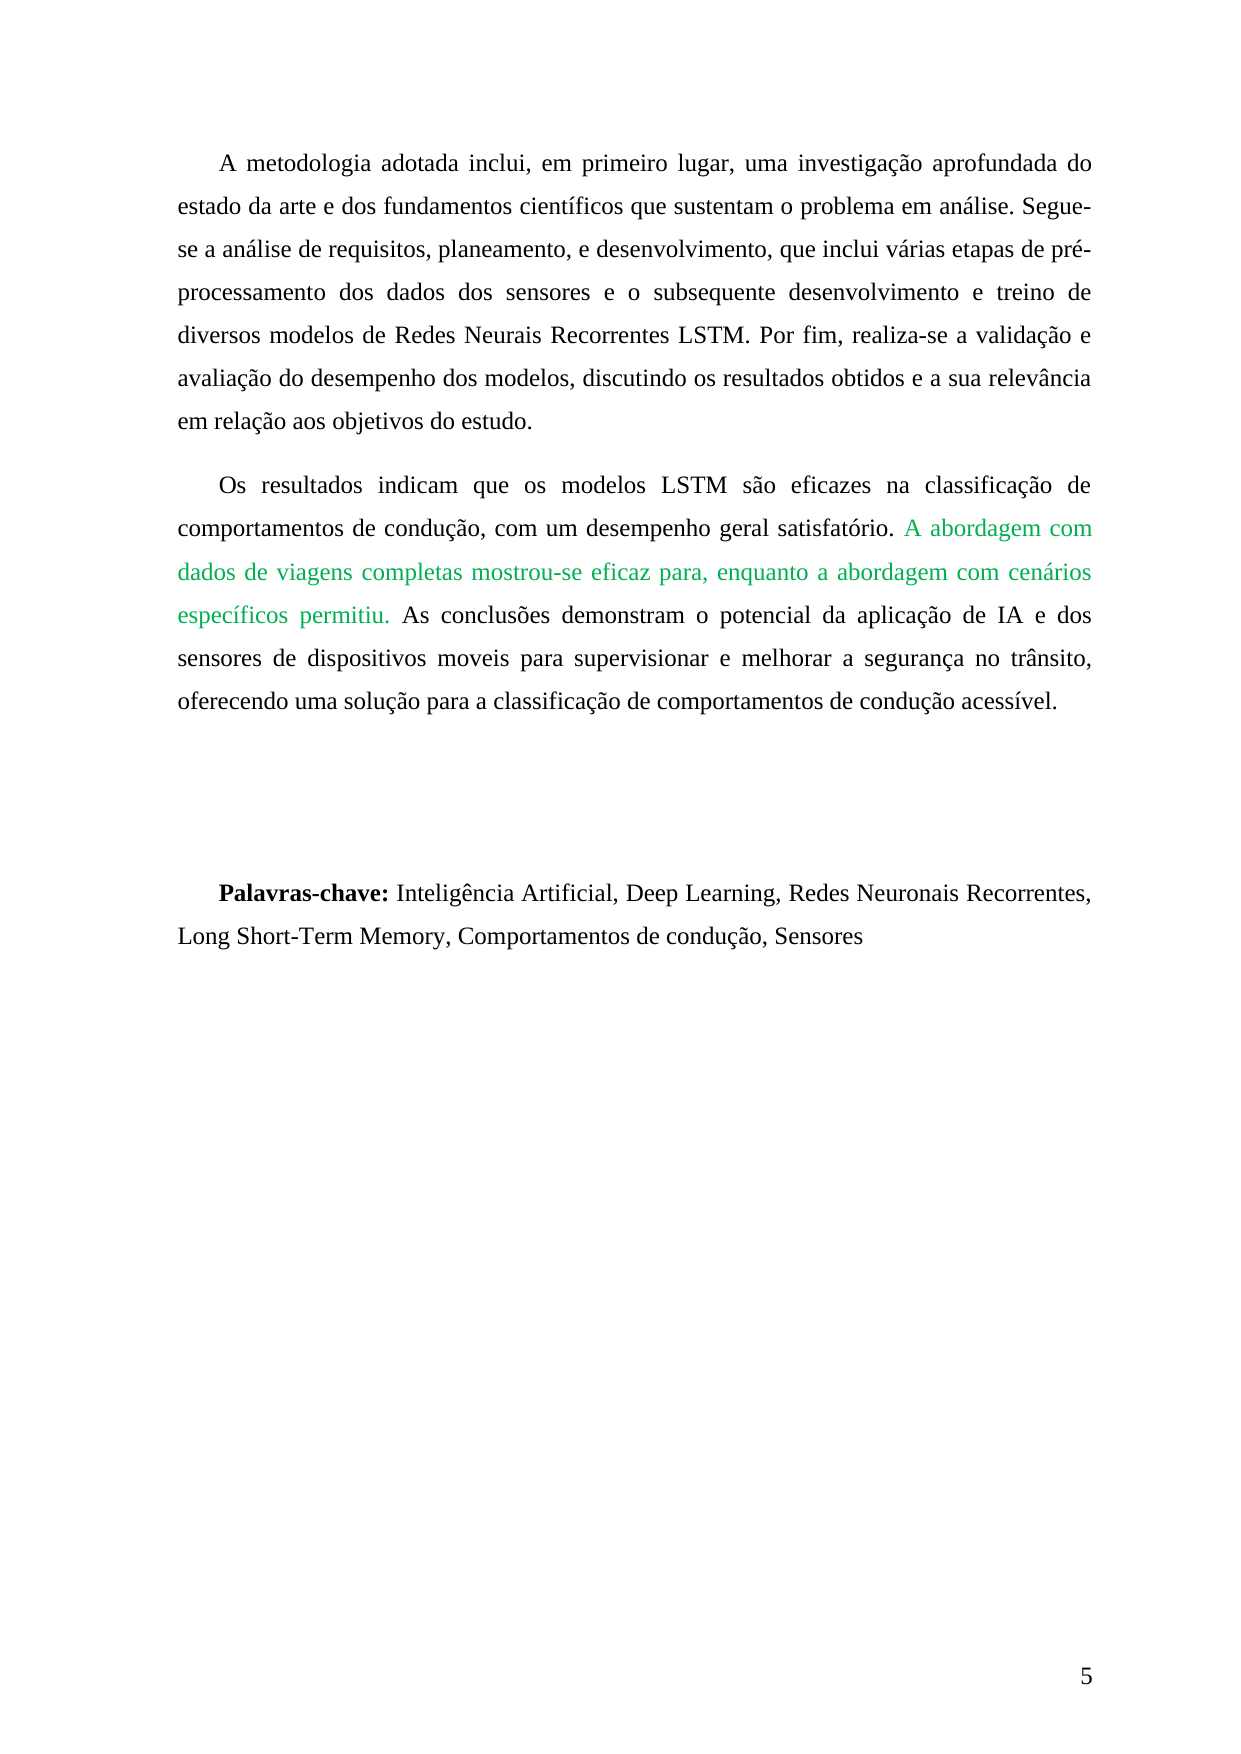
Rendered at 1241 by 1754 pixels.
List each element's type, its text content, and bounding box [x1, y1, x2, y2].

text Palavras-chave: Inteligência Artificial, Deep Learning, Redes Neuronais Recorrentes, Long Short-Term Memory, Comportamentos de condução, Sensores [177, 878, 1092, 950]
text Os resultados indicam que os modelos LSTM são eficazes na classificação de comportamentos de condução, com um desempenho geral satisfatório. A abordagem com dados de viagens completas mostrou-se eficaz para, enquanto a abordagem com cenários específicos permitiu. As conclusões demonstram o potencial da aplicação de IA e dos sensores de dispositivos moveis para supervisionar e melhorar a segurança no trânsito, oferecendo uma solução para a classificação de comportamentos de condução acessível. [177, 470, 1092, 715]
text A metodologia adotada inclui, em primeiro lugar, uma investigação aprofundada do estado da arte e dos fundamentos científicos que sustentam o problema em análise. Segue-se a análise de requisitos, planeamento, e desenvolvimento, que inclui várias etapas de pré-processamento dos dados dos sensores e o subsequente desenvolvimento e treino de diversos modelos de Redes Neurais Recorrentes LSTM. Por fim, realiza-se a validação e avaliação do desempenho dos modelos, discutindo os resultados obtidos e a sua relevância em relação aos objetivos do estudo. [177, 148, 1092, 435]
